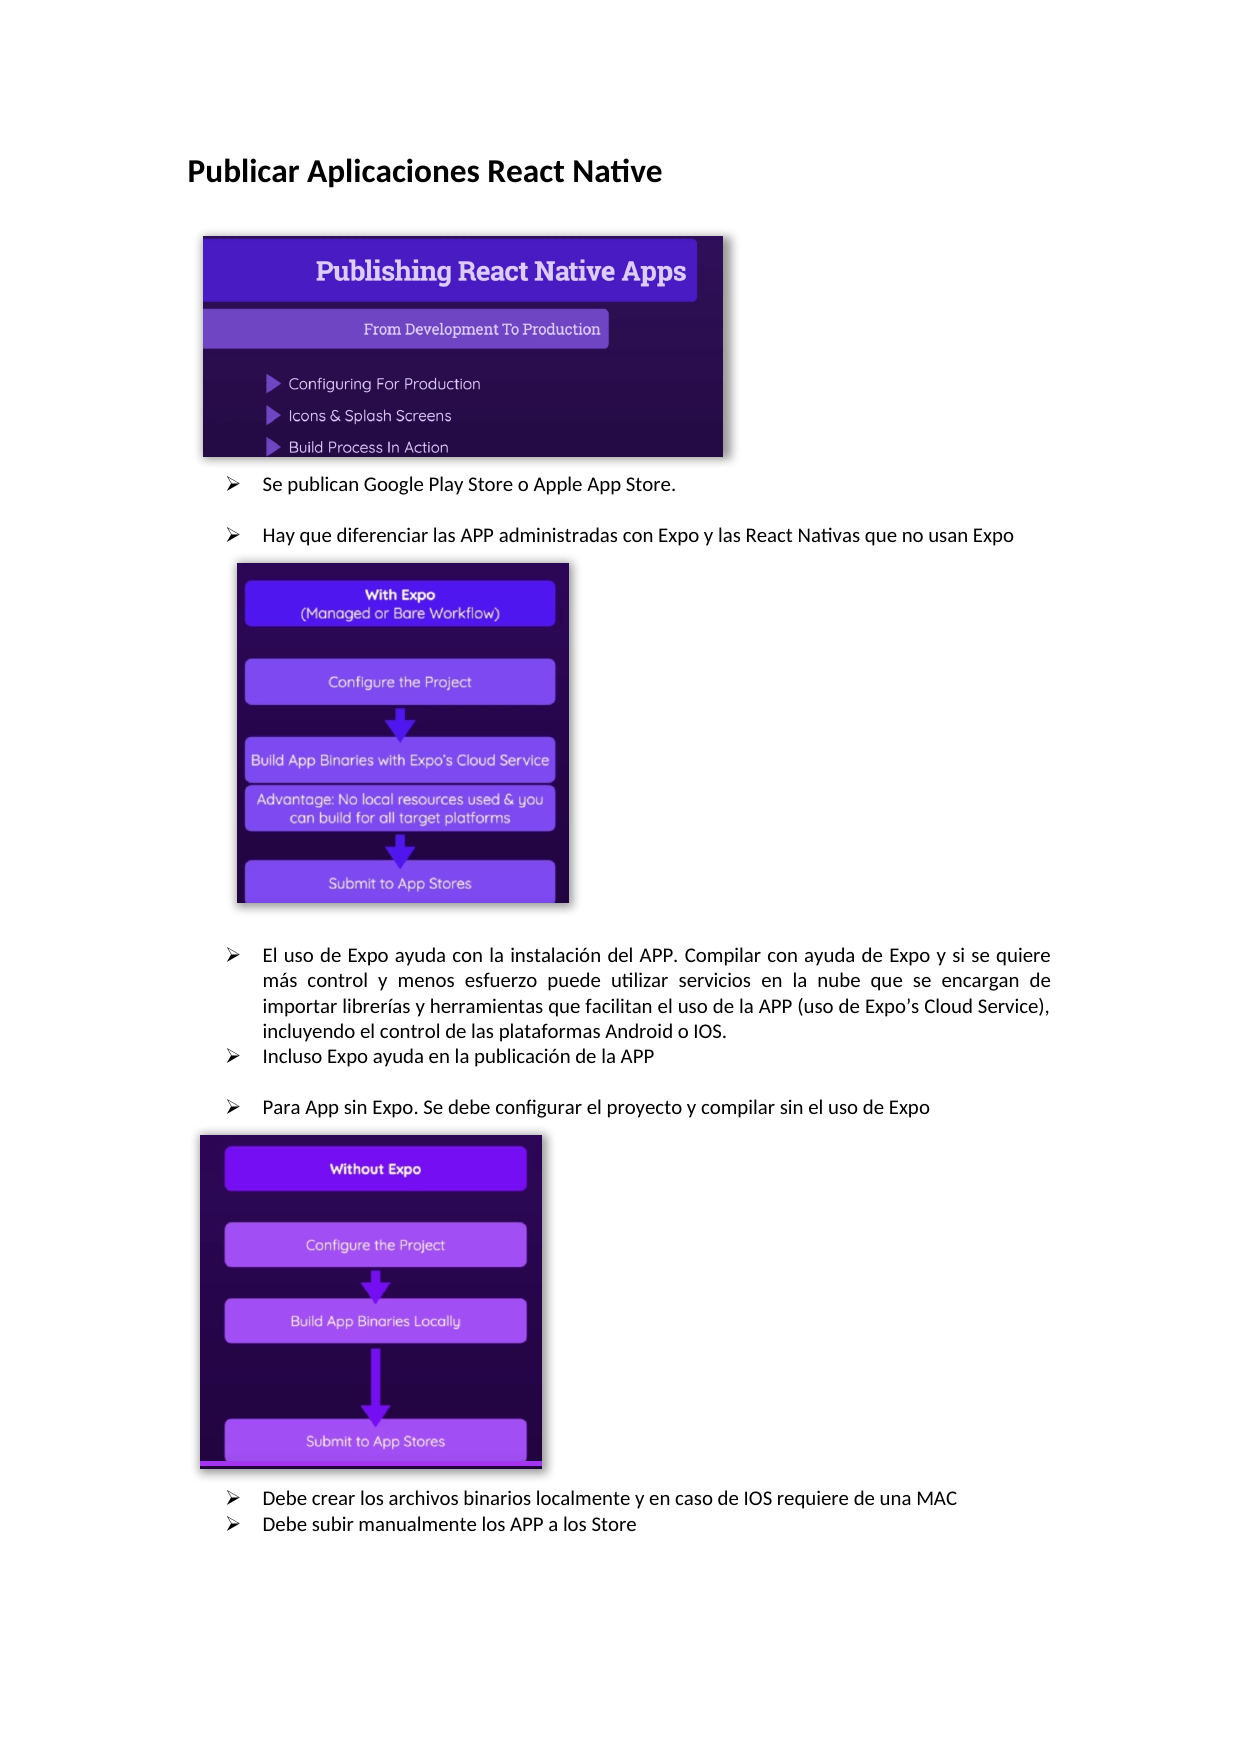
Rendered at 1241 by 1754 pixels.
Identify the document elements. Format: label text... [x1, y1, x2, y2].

text Publicar Aplicaciones React Native [187, 150, 1053, 191]
list Se publican Google Play Store o Apple App Store. [225, 471, 1053, 497]
list Incluso Expo ayuda en la publicación de la APP [225, 1044, 1053, 1069]
list Para App sin Expo. Se debe configurar el proyecto y compilar sin el uso de Expo [225, 1094, 1053, 1120]
list Hay que diferenciar las APP administradas con Expo y las React Nativas que no usan Expo [225, 522, 1053, 548]
list Debe subir manualmente los APP a los Store [225, 1511, 1053, 1536]
picture [203, 236, 723, 457]
list Debe crear los archivos binarios localmente y en caso de IOS requiere de una MAC [225, 1486, 1053, 1511]
picture [200, 1135, 542, 1469]
picture [237, 563, 569, 903]
list El uso de Expo ayuda con la instalación del APP. Compilar con ayuda de Expo y si se quiere más control y menos esfuerzo puede utilizar servicios en la nube que se encargan de importar librerías y herramientas que facilitan el uso de la APP (uso de Expo’s Cloud Service), incluyendo el control de las plataformas Android o IOS. [225, 942, 1053, 1044]
